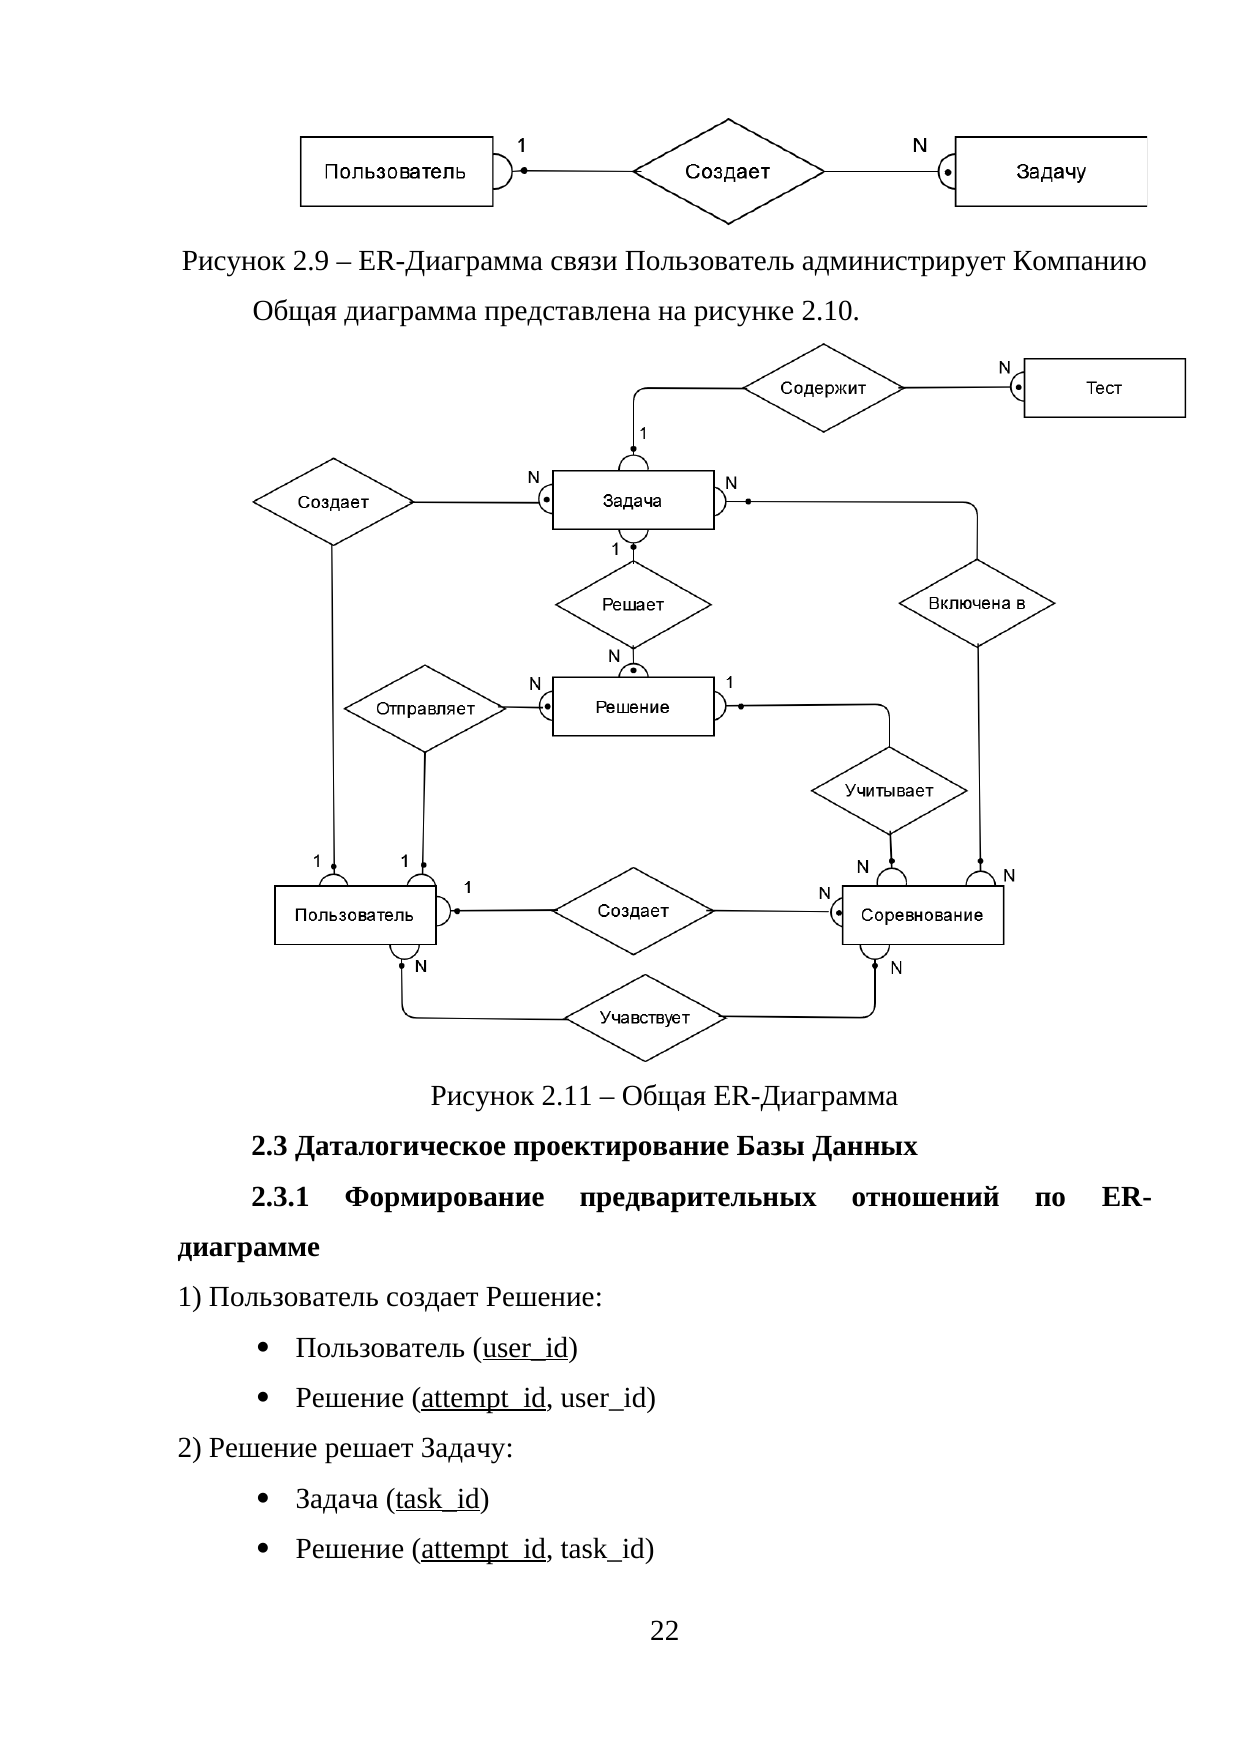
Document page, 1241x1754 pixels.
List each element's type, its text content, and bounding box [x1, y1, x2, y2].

text 2) Решение решает Задачу: [177, 1431, 1152, 1464]
picture [299, 118, 1148, 226]
text 2.3.1 Формирование предварительных отношений по ER-диаграмме [177, 1179, 1152, 1263]
list Решение (attempt_id, user_id) [258, 1380, 1152, 1414]
list Задача (task_id) [258, 1481, 1152, 1514]
picture [252, 343, 1187, 1062]
text Общая диаграмма представлена на рисунке 2.10. [252, 293, 1152, 326]
text Рисунок 2.11 – Общая ER-Диаграмма [177, 1078, 1152, 1112]
list Пользователь (user_id) [258, 1330, 1152, 1363]
text 2.3 Даталогическое проектирование Базы Данных [177, 1128, 1152, 1162]
text 1) Пользователь создает Решение: [177, 1279, 1152, 1313]
list Решение (attempt_id, task_id) [258, 1531, 1152, 1565]
text Рисунок 2.9 – ER-Диаграмма связи Пользователь администрирует Компанию [177, 243, 1152, 276]
